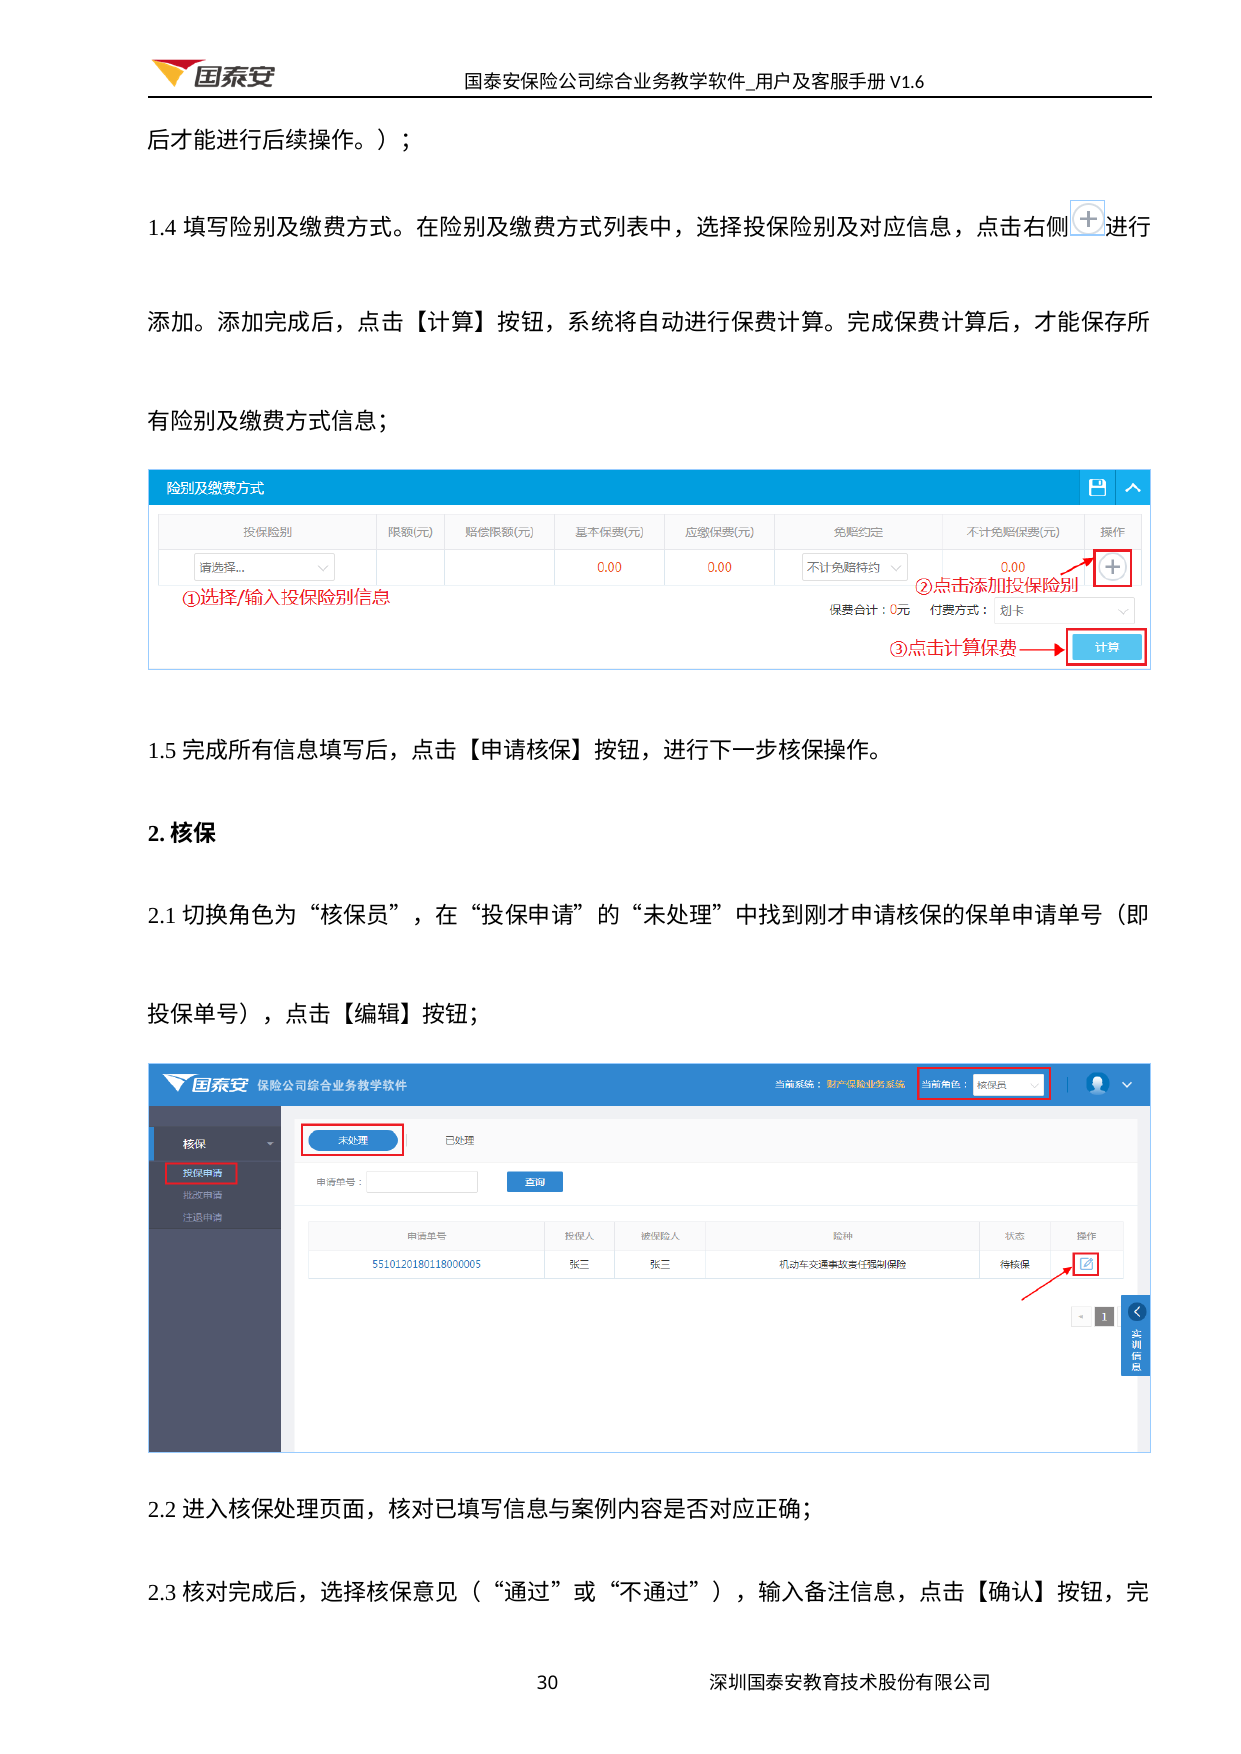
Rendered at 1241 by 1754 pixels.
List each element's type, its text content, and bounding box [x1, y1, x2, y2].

text 2. 核保 [148, 798, 1152, 864]
picture [1071, 201, 1104, 234]
text 2.2 进入核保处理页面，核对已填写信息与案例内容是否对应正确； [148, 1474, 1152, 1540]
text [148, 1557, 1152, 1623]
picture [147, 59, 278, 89]
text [148, 106, 1152, 172]
picture [149, 1064, 1150, 1452]
picture [149, 470, 1150, 669]
text 1.4 填写险别及缴费方式。在险别及缴费方式列表中，选择投保险别及对应信息，点击右侧进行添加。添加完成后，点击【计算】按钮，系统将自动进行保费计算。完成保费计算后，才能保存所有险别及缴费方式信息； [148, 188, 1152, 452]
text 2.1 切换角色为“核保员”，在“投保申请”的“未处理”中找到刚才申请核保的保单申请单号（即投保单号），点击【编辑】按钮； [148, 881, 1152, 1046]
text 1.5 完成所有信息填写后，点击【申请核保】按钮，进行下一步核保操作。 [148, 716, 1152, 782]
